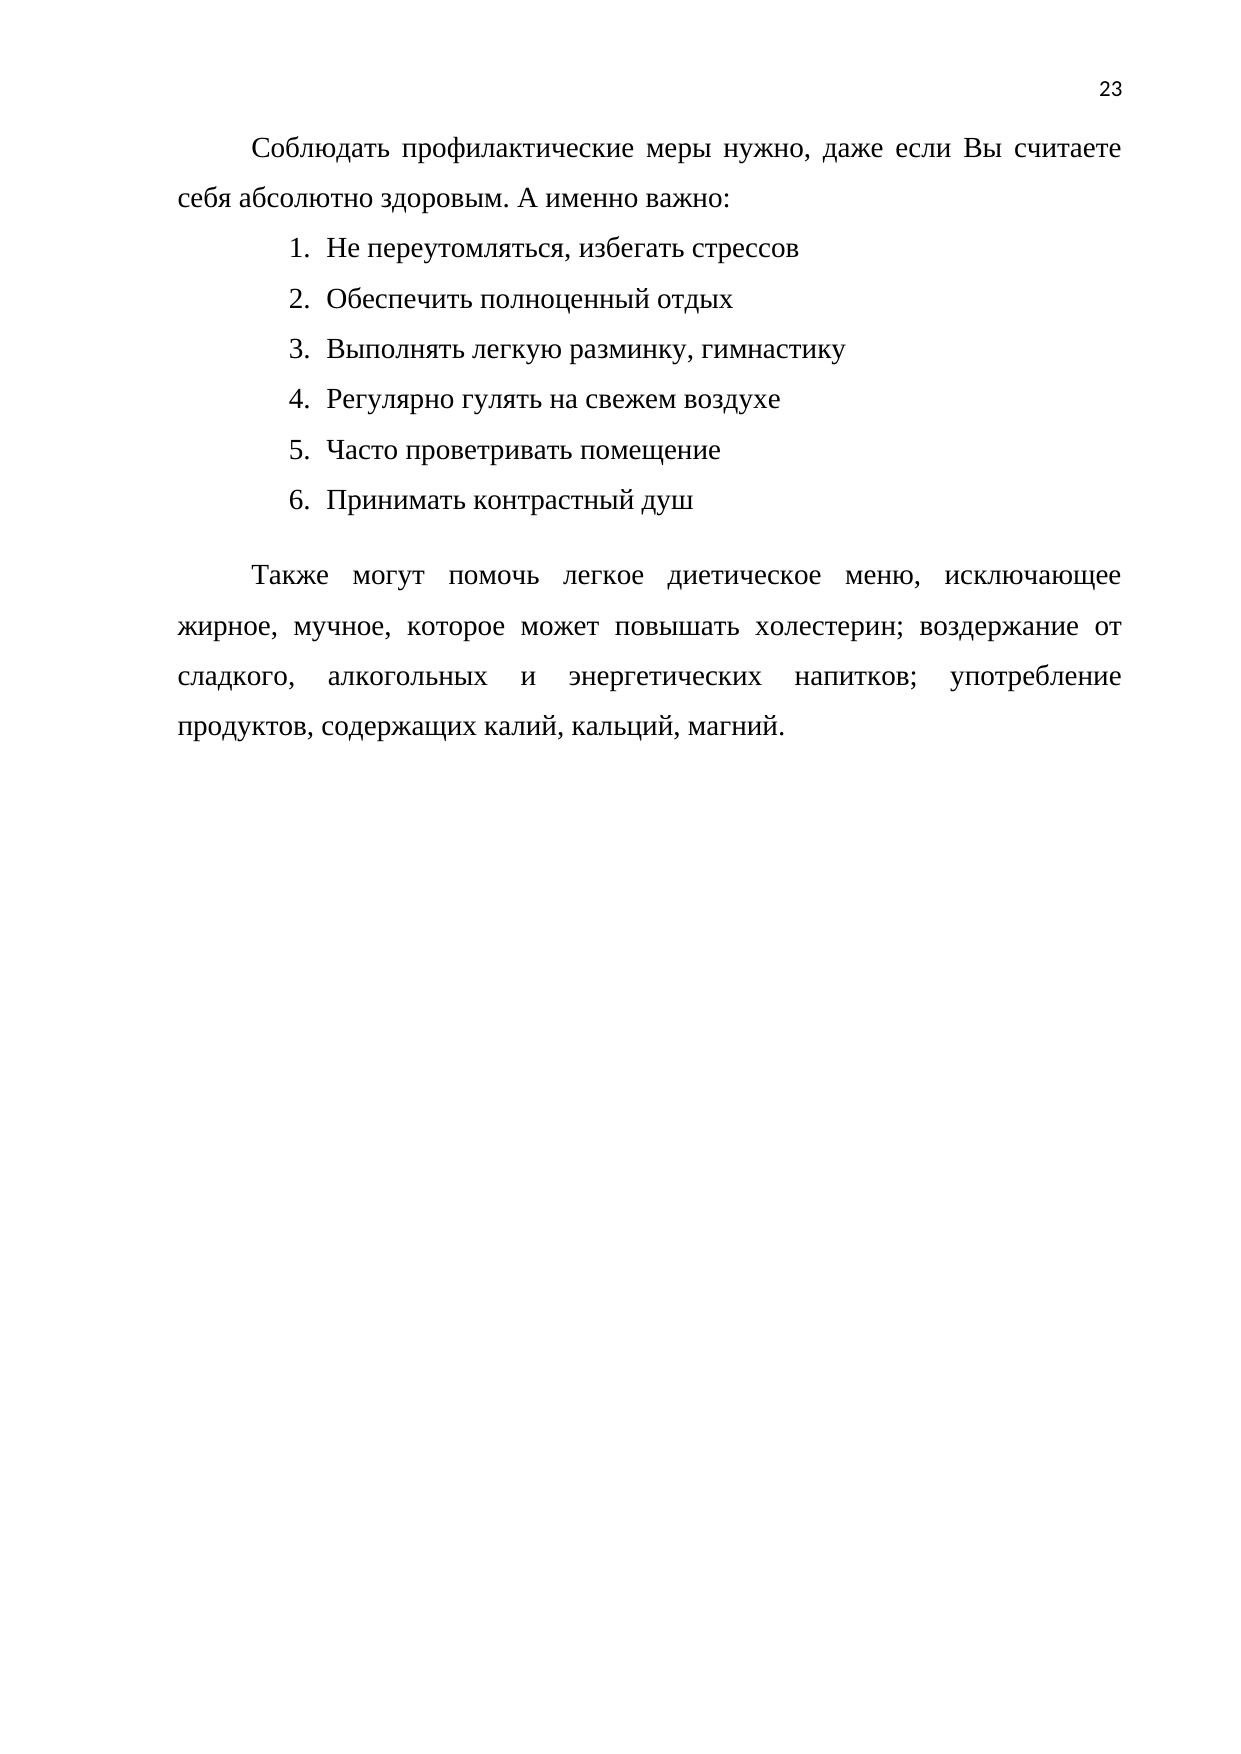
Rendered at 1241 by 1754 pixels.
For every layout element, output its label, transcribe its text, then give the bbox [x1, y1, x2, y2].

list Выполнять легкую разминку, гимнастику [288, 331, 1122, 365]
text Соблюдать профилактические меры нужно, даже если Вы считаете себя абсолютно здоровым. А именно важно: [177, 130, 1122, 214]
list Не переутомляться, избегать стрессов [288, 231, 1122, 264]
list Часто проветривать помещение [288, 432, 1122, 465]
list Обеспечить полноценный отдых [288, 281, 1122, 314]
text Также могут помочь легкое диетическое меню, исключающее жирное, мучное, которое может повышать холестерин; воздержание от сладкого, алкогольных и энергетических напитков; употребление продуктов, содержащих калий, кальций, магний. [177, 557, 1122, 742]
list Регулярно гулять на свежем воздухе [288, 381, 1122, 415]
list Принимать контрастный душ [288, 482, 1122, 516]
